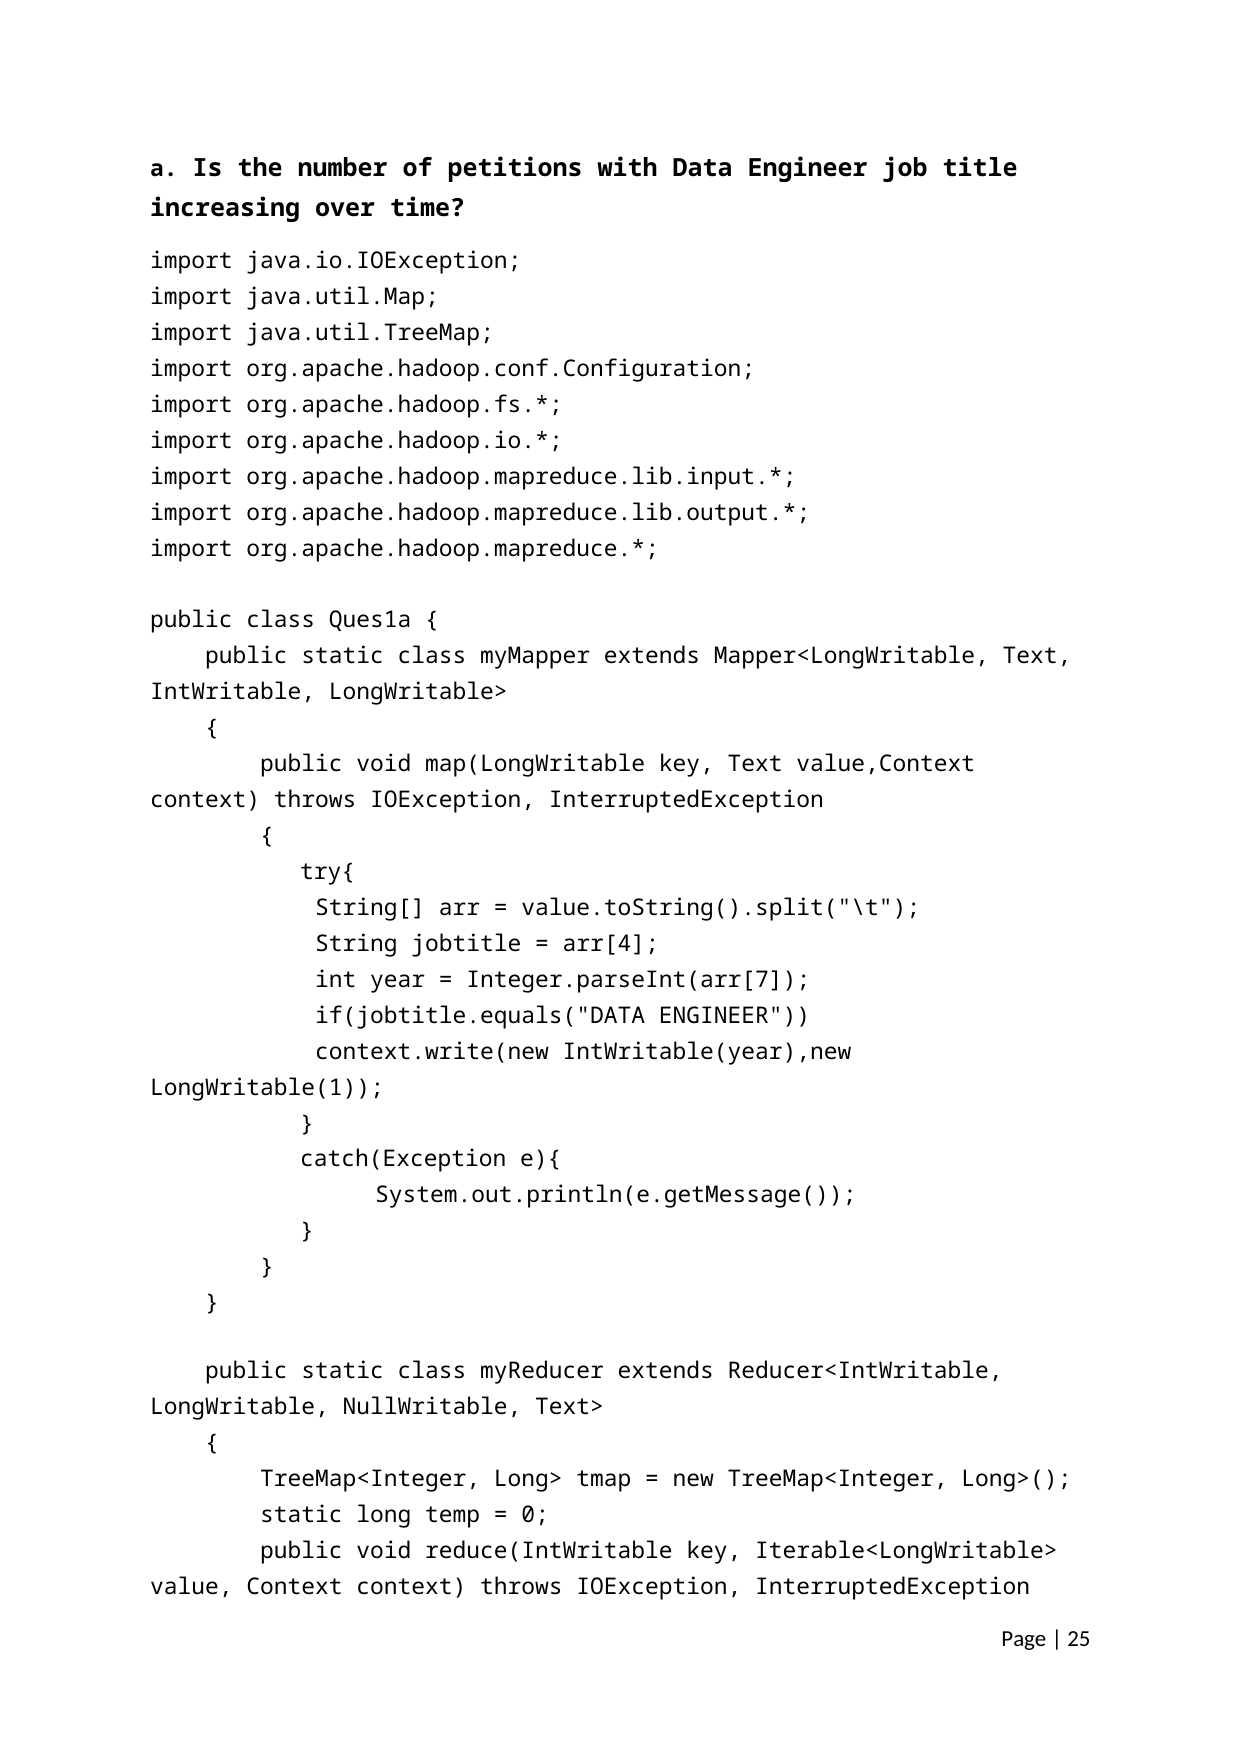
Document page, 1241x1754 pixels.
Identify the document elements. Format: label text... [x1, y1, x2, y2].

text import java.util.Map; [150, 280, 1090, 311]
text import org.apache.hadoop.mapreduce.lib.input.*; [150, 459, 1090, 491]
text { [150, 819, 1090, 850]
text int year = Integer.parseInt(arr[7]); [150, 963, 1090, 994]
text import org.apache.hadoop.conf.Configuration; [150, 352, 1090, 383]
text } [150, 1250, 1090, 1281]
text a. Is the number of petitions with Data Engineer job title increasing over time? [150, 150, 1090, 223]
text try{ [150, 855, 1090, 886]
text } [150, 1214, 1090, 1246]
text public class Ques1a { [150, 603, 1090, 634]
text if(jobtitle.equals("DATA ENGINEER")) [150, 999, 1090, 1030]
text } [150, 1106, 1090, 1138]
text import org.apache.hadoop.io.*; [150, 424, 1090, 455]
text import java.util.TreeMap; [150, 316, 1090, 347]
text import org.apache.hadoop.mapreduce.lib.output.*; [150, 496, 1090, 527]
text String[] arr = value.toString().split("\t"); [150, 891, 1090, 922]
text public static class myReducer extends Reducer<IntWritable, LongWritable, NullWritable, Text> [150, 1354, 1090, 1421]
text } [150, 1286, 1090, 1317]
text { [150, 1426, 1090, 1457]
text static long temp = 0; [150, 1498, 1090, 1529]
text import org.apache.hadoop.mapreduce.*; [150, 531, 1090, 563]
text context.write(new IntWritable(year),new LongWritable(1)); [150, 1034, 1090, 1102]
text TreeMap<Integer, Long> tmap = new TreeMap<Integer, Long>(); [150, 1462, 1090, 1493]
text { [150, 711, 1090, 742]
text System.out.println(e.getMessage()); [150, 1178, 1090, 1209]
text public void reduce(IntWritable key, Iterable<LongWritable> value, Context context) throws IOException, InterruptedException [150, 1534, 1090, 1601]
text import java.io.IOException; [150, 244, 1090, 275]
text public void map(LongWritable key, Text value,Context context) throws IOException, InterruptedException [150, 747, 1090, 814]
text String jobtitle = arr[4]; [150, 927, 1090, 958]
text import org.apache.hadoop.fs.*; [150, 388, 1090, 419]
text public static class myMapper extends Mapper<LongWritable, Text, IntWritable, LongWritable> [150, 639, 1090, 706]
text catch(Exception e){ [150, 1142, 1090, 1174]
